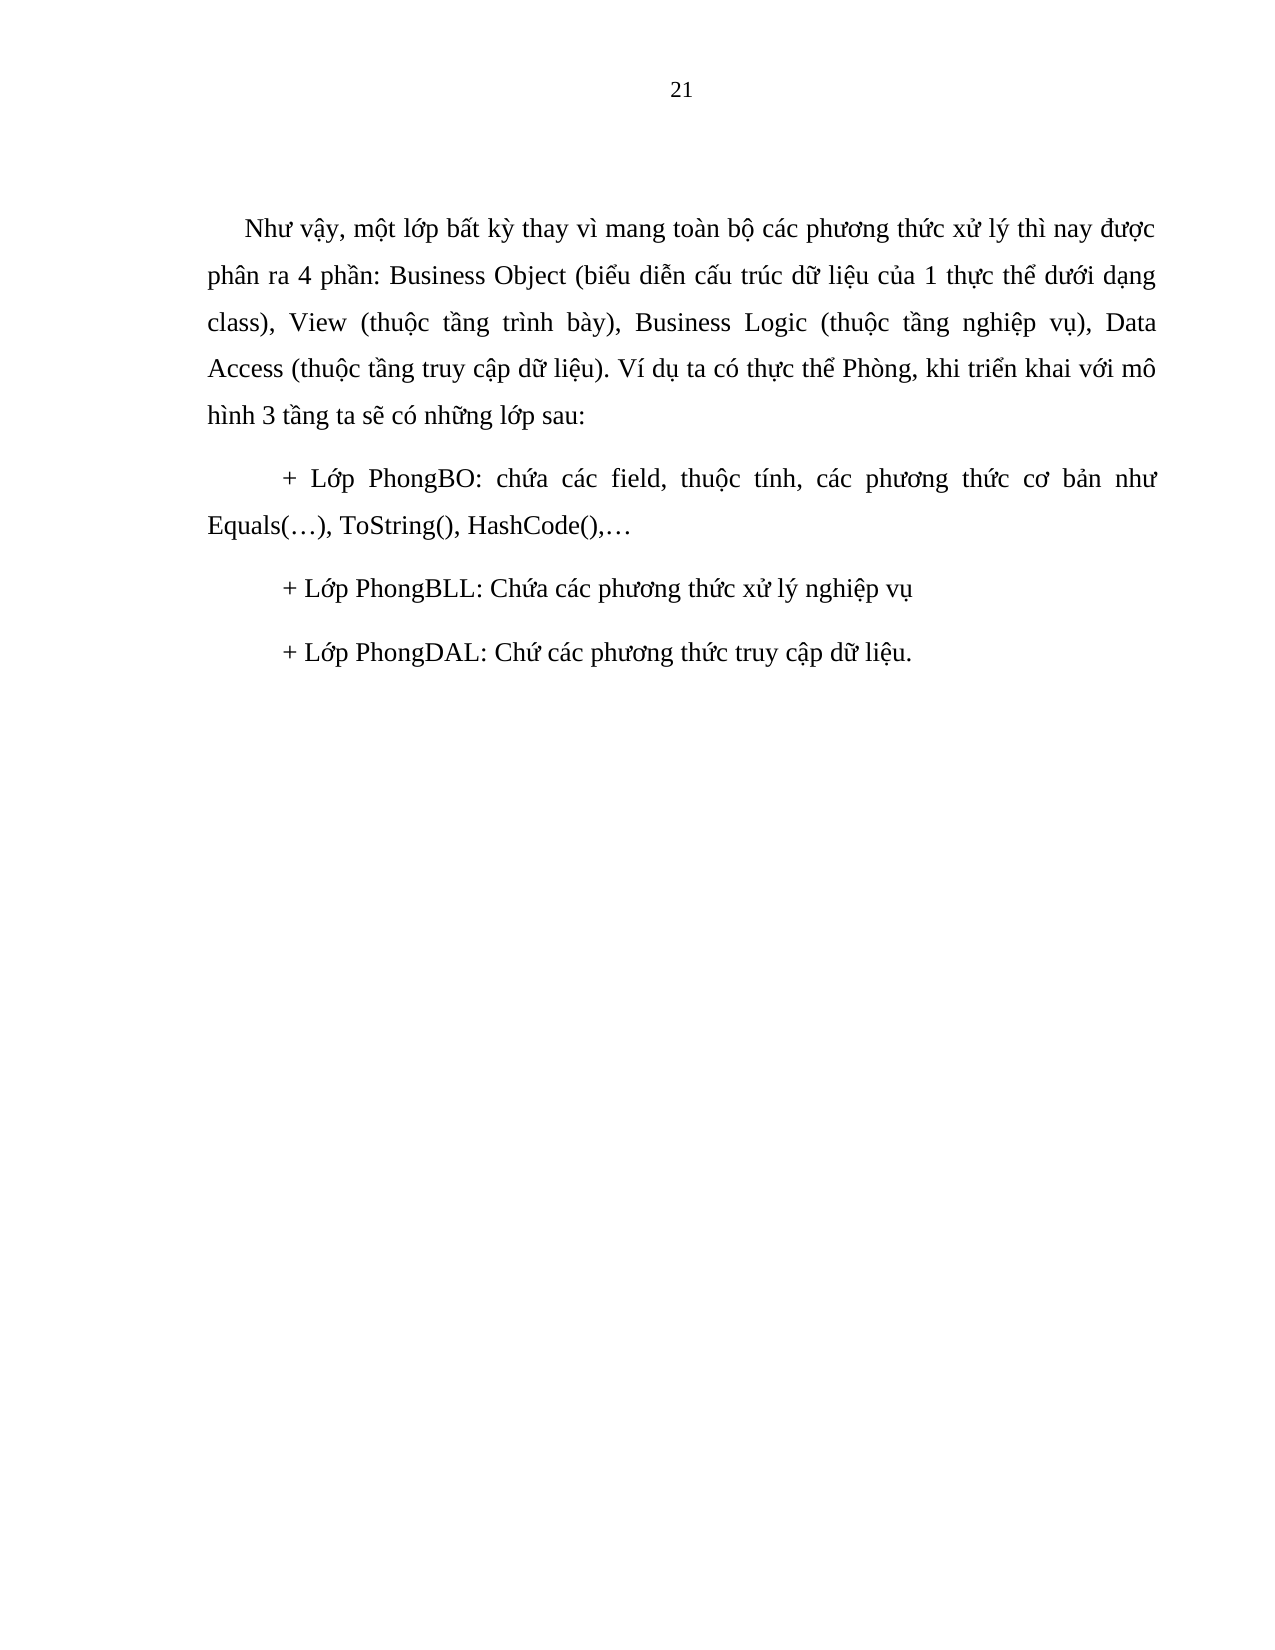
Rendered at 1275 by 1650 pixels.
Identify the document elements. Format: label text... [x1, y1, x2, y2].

text + Lớp PhongBLL: Chứa các phương thức xử lý nghiệp vụ [282, 573, 1192, 604]
text + Lớp PhongDAL: Chứ các phương thức truy cập dữ liệu. [282, 636, 1192, 667]
text Như vậy, một lớp bất kỳ thay vì mang toàn bộ các phương thức xử lý thì nay được phân ra 4 phần: Business Object (biểu diễn cấu trúc dữ liệu của 1 thực thể dưới dạng class), View (thuộc tầng trình bày), Business Logic (thuộc tầng nghiệp vụ), Data Access (thuộc tầng truy cập dữ liệu). Ví dụ ta có thực thể Phòng, khi triển khai với mô hình 3 tầng ta sẽ có những lớp sau: [207, 212, 1157, 430]
text + Lớp PhongBO: chứa các field, thuộc tính, các phương thức cơ bản như Equals(…), ToString(), HashCode(),… [207, 462, 1157, 540]
